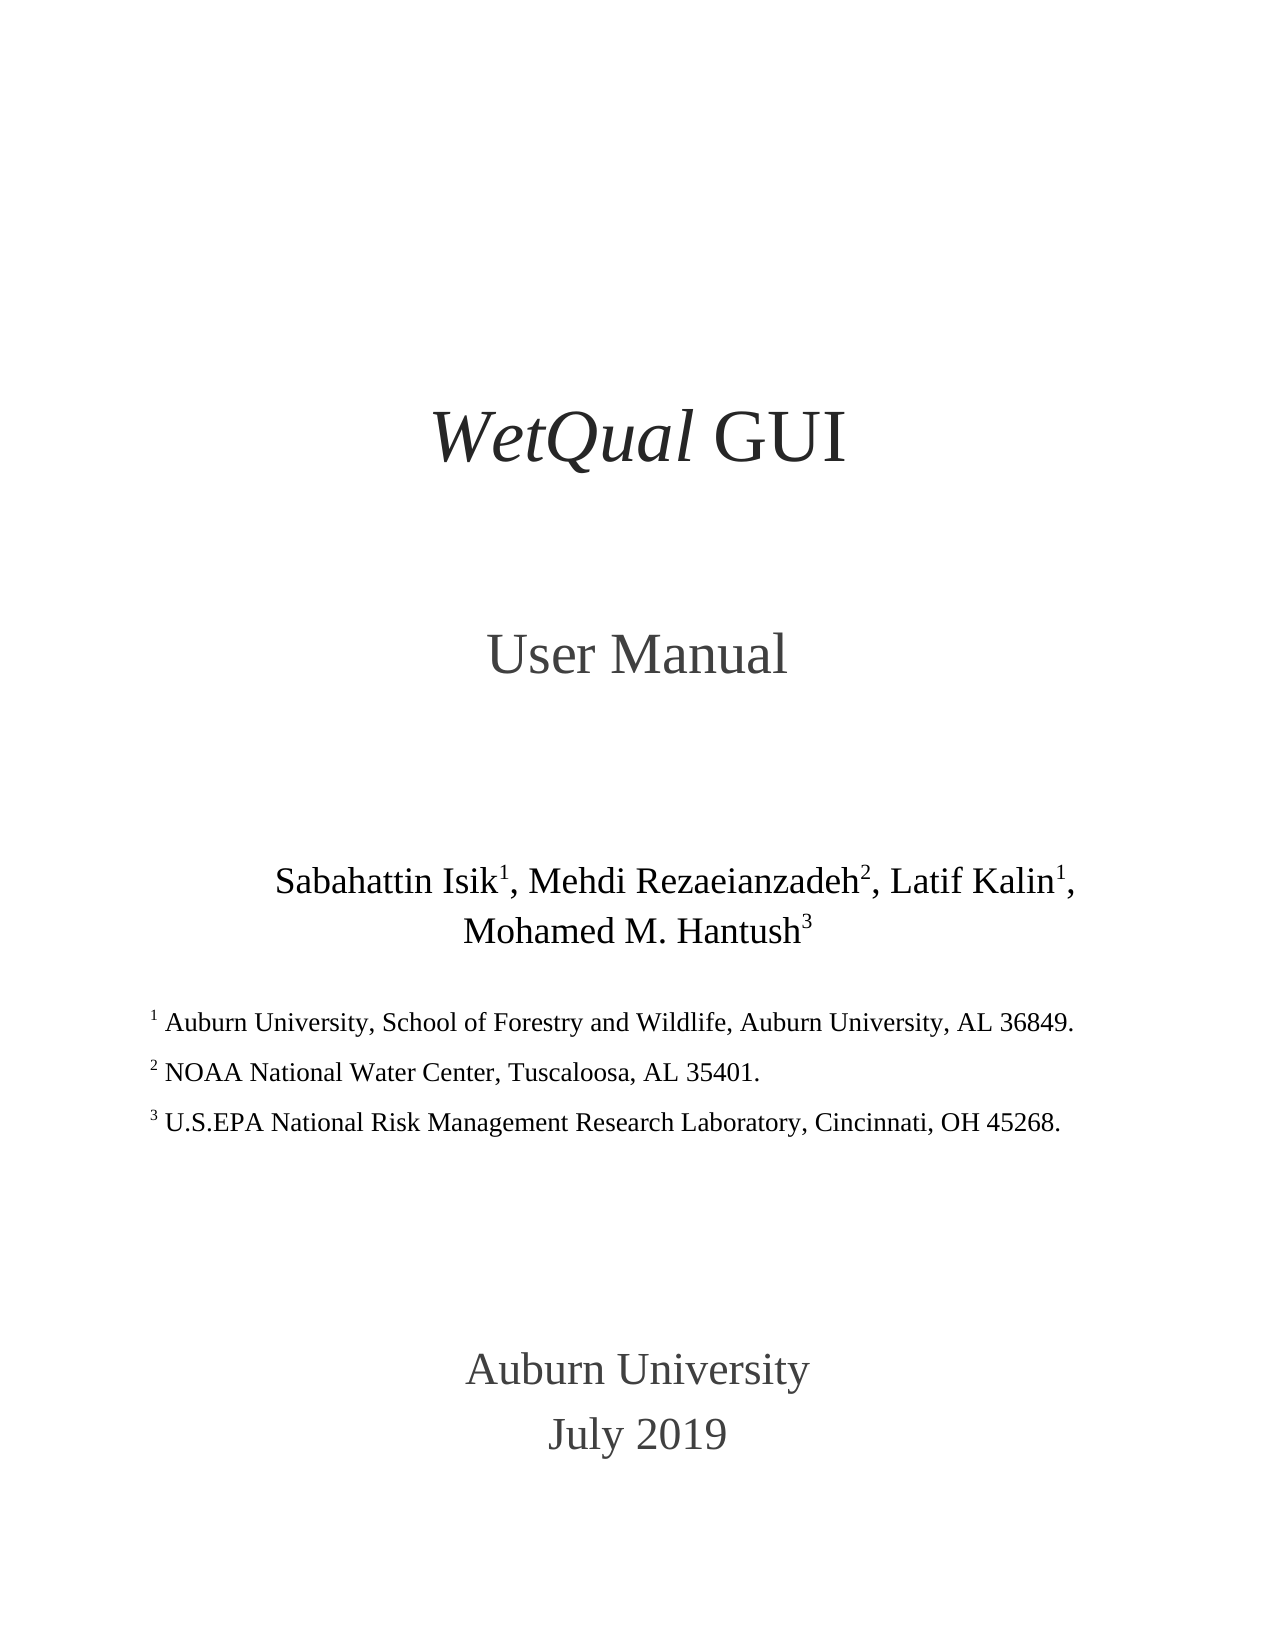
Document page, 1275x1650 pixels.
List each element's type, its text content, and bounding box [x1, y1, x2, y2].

text 2 NOAA National Water Center, Tuscaloosa, AL 35401. [150, 1056, 1125, 1087]
text 1 Auburn University, School of Forestry and Wildlife, Auburn University, AL 36849. [150, 1006, 1125, 1037]
text Auburn University [150, 1341, 1125, 1394]
text 3 U.S.EPA National Risk Management Research Laboratory, Cincinnati, OH 45268. [150, 1106, 1125, 1137]
text July 2019 [150, 1407, 1125, 1459]
text User Manual [150, 619, 1125, 686]
text Sabahattin Isik1, Mehdi Rezaeianzadeh2, Latif Kalin1, Mohamed M. Hantush3 [150, 859, 1125, 951]
text WetQual GUI [150, 391, 1125, 477]
